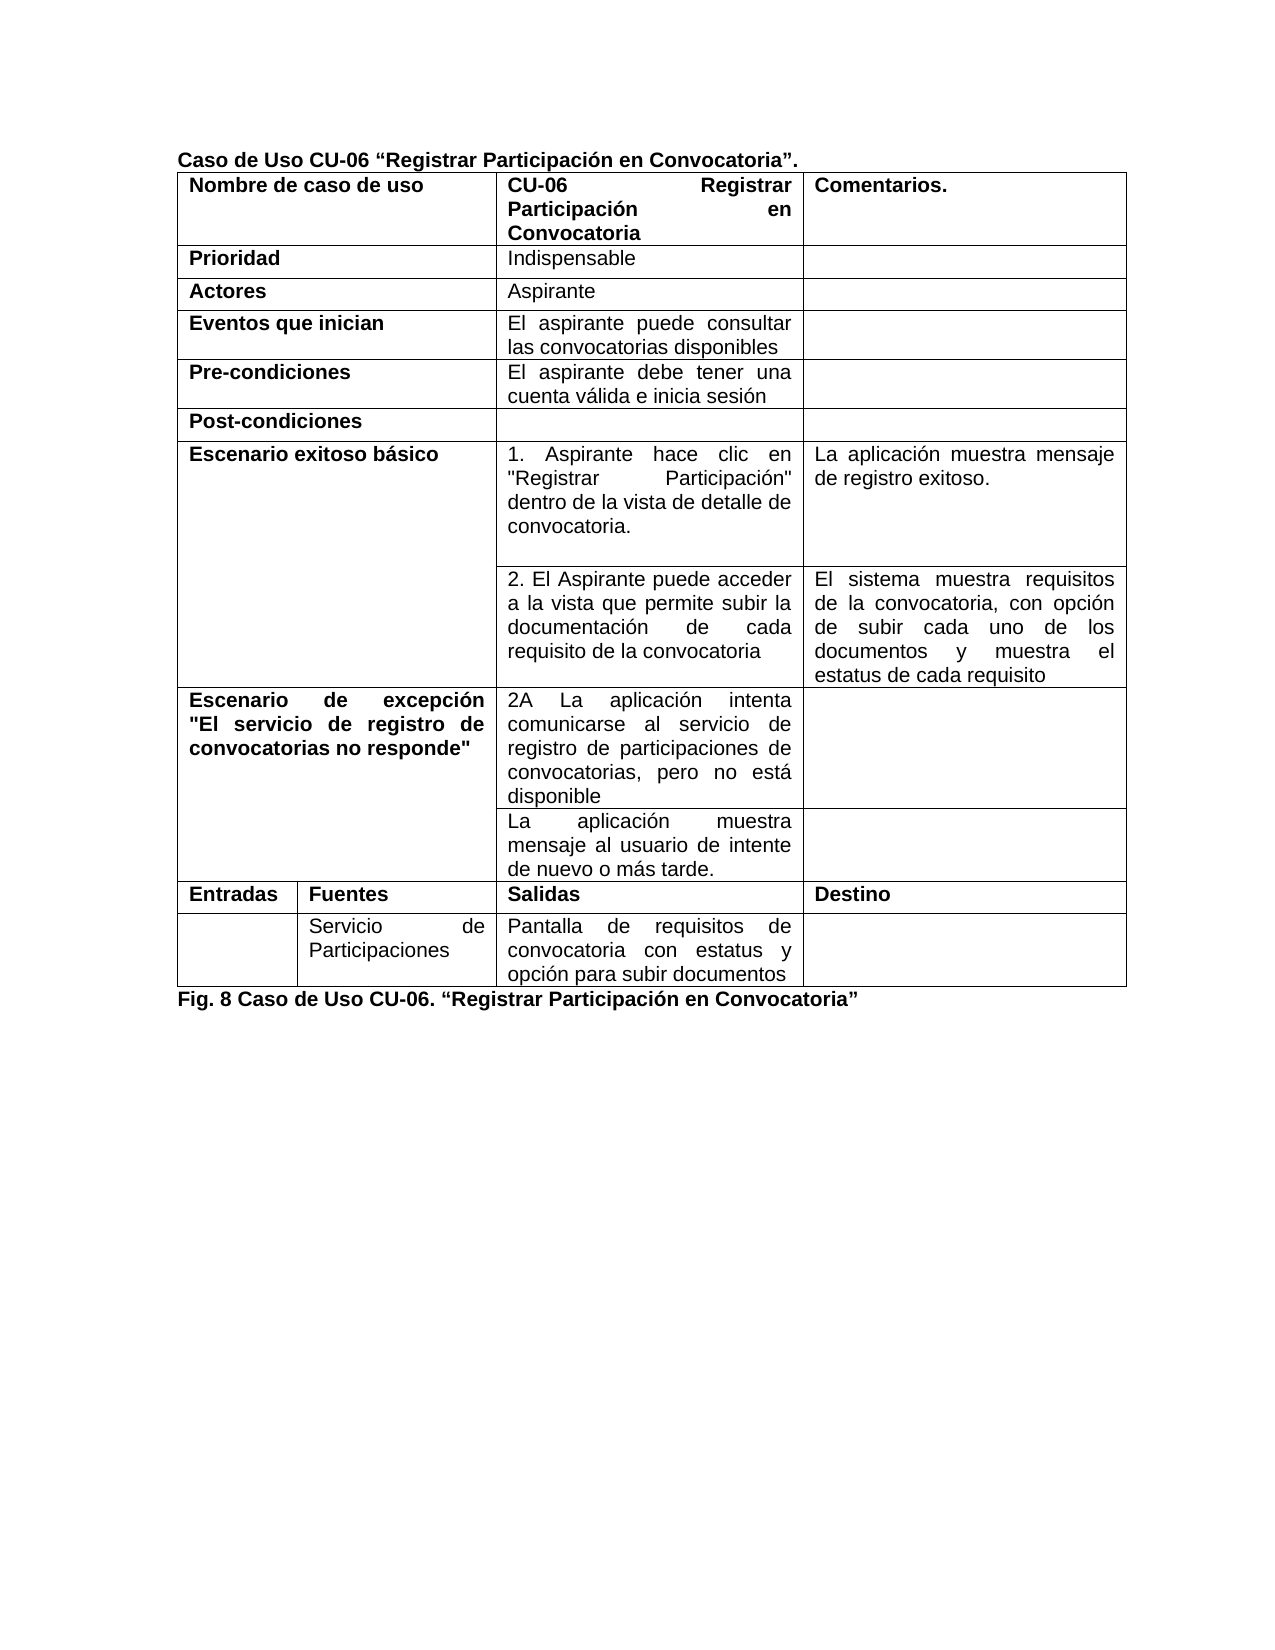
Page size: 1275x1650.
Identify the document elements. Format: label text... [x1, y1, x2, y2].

table_cell 2. El Aspirante puede acceder a la vista que permite subir la documentación de cada requisito de la convocatoria [497, 567, 803, 687]
table_cell Escenario exitoso básico [178, 442, 496, 687]
table_cell Fuentes [298, 882, 496, 913]
table_cell [804, 809, 1126, 881]
table_cell [804, 688, 1126, 808]
table_cell [804, 409, 1126, 441]
table_cell La aplicación muestra mensaje de registro exitoso. [804, 442, 1126, 566]
table_cell Eventos que inician [178, 311, 496, 359]
table_cell Pantalla de requisitos de convocatoria con estatus y opción para subir documentos [497, 914, 803, 986]
table_cell Entradas [178, 882, 297, 913]
table_cell Escenario de excepción "El servicio de registro de convocatorias no responde" [178, 688, 496, 881]
table_cell 2A La aplicación intenta comunicarse al servicio de registro de participaciones de convocatorias, pero no está disponible [497, 688, 803, 808]
table_header CU-06 Registrar Participación en Convocatoria [497, 173, 803, 244]
table_cell Pre-condiciones [178, 360, 496, 408]
table_cell El aspirante puede consultar las convocatorias disponibles [497, 311, 803, 359]
table_cell Indispensable [497, 246, 803, 277]
table_cell Prioridad [178, 246, 496, 277]
table_cell Servicio de Participaciones [298, 914, 496, 986]
table_cell Destino [804, 882, 1126, 913]
table_header Comentarios. [804, 173, 1126, 244]
table_header Nombre de caso de uso [178, 173, 496, 244]
table_cell [804, 246, 1126, 277]
table_cell Salidas [497, 882, 803, 913]
table_cell [804, 311, 1126, 359]
table_cell El aspirante debe tener una cuenta válida e inicia sesión [497, 360, 803, 408]
table_cell [804, 279, 1126, 310]
table_cell [804, 914, 1126, 986]
table_cell [804, 360, 1126, 408]
text Fig. 8 Caso de Uso CU-06. “Registrar Participación en Convocatoria” [177, 987, 1127, 1011]
table_cell Actores [178, 279, 496, 310]
table_cell [497, 409, 803, 441]
table_cell [178, 914, 297, 986]
table_cell El sistema muestra requisitos de la convocatoria, con opción de subir cada uno de los documentos y muestra el estatus de cada requisito [804, 567, 1126, 687]
text Caso de Uso CU-06 “Registrar Participación en Convocatoria”. [177, 148, 1127, 172]
table_cell La aplicación muestra mensaje al usuario de intente de nuevo o más tarde. [497, 809, 803, 881]
table_cell 1. Aspirante hace clic en "Registrar Participación" dentro de la vista de detalle de convocatoria. [497, 442, 803, 566]
table_cell Aspirante [497, 279, 803, 310]
table_cell Post-condiciones [178, 409, 496, 441]
